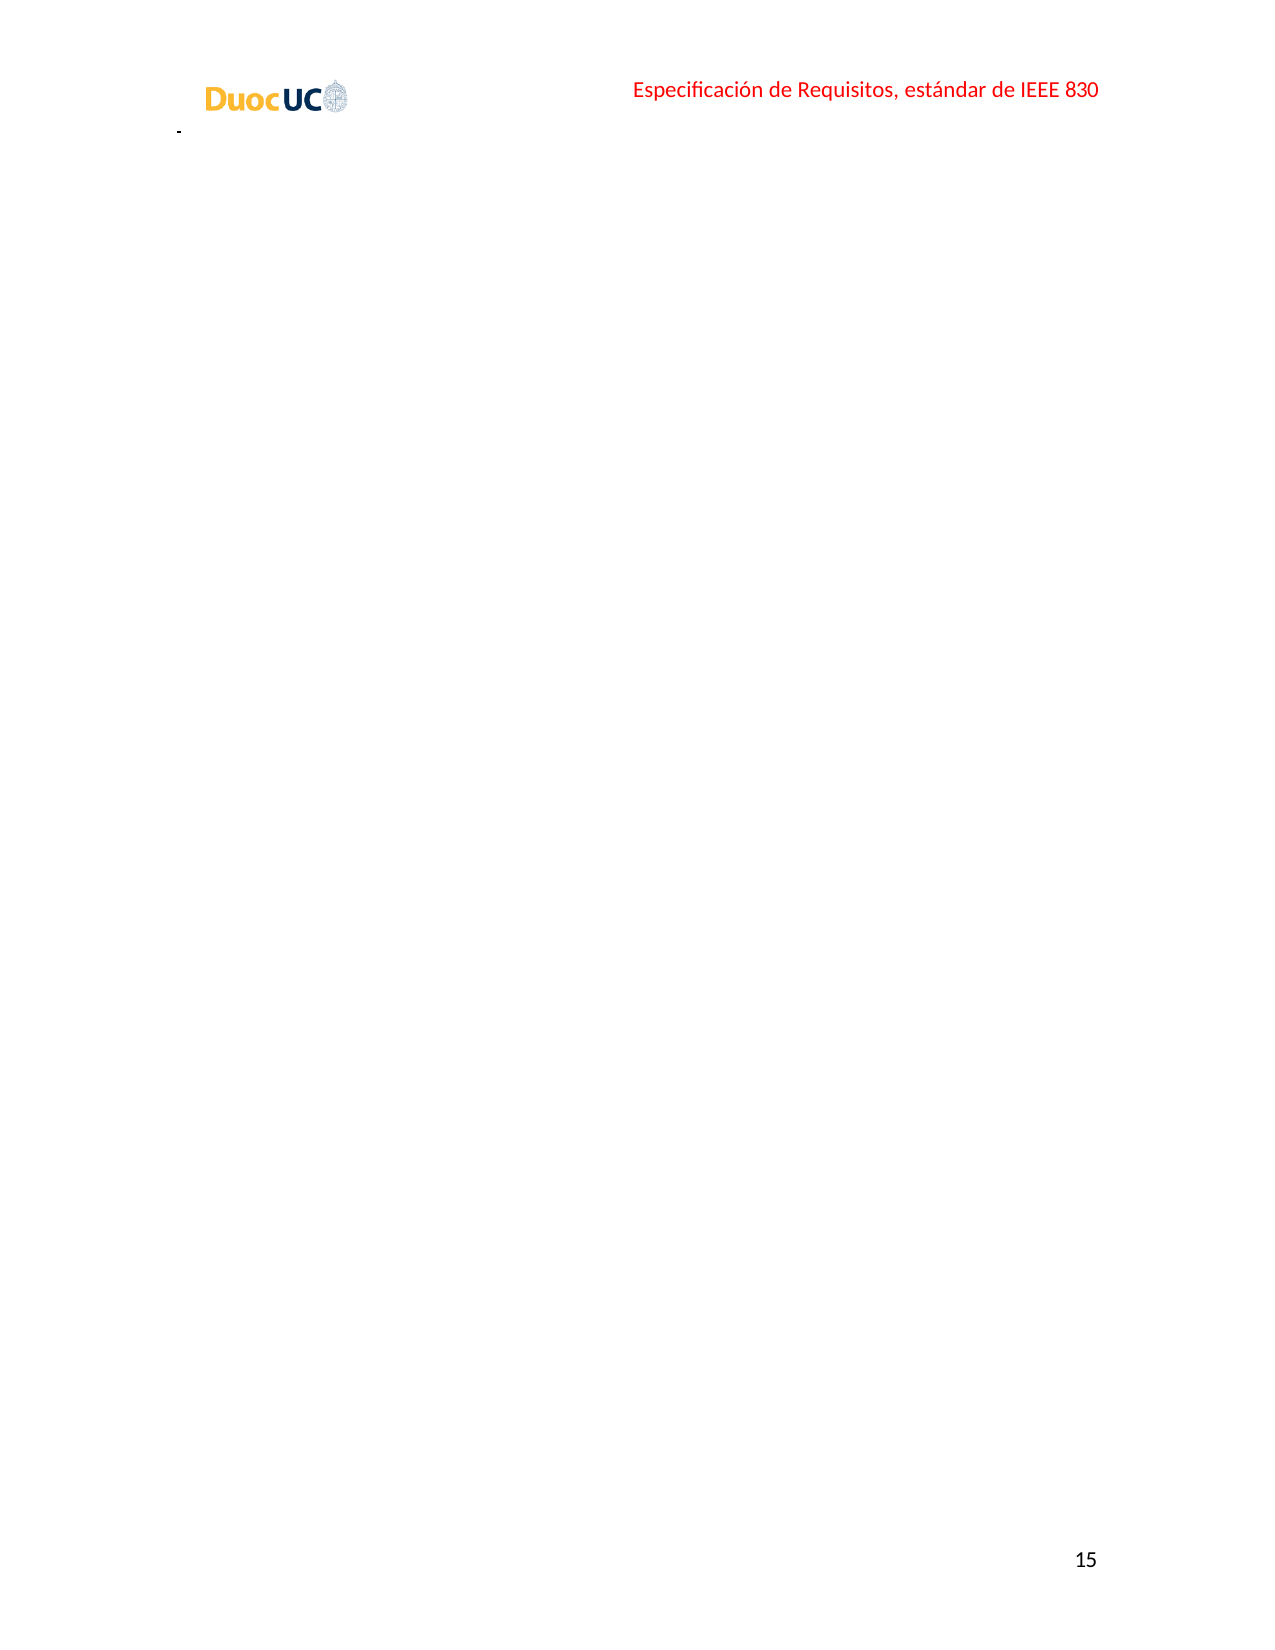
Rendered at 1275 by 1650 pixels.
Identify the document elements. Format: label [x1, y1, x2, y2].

picture [206, 76, 348, 115]
